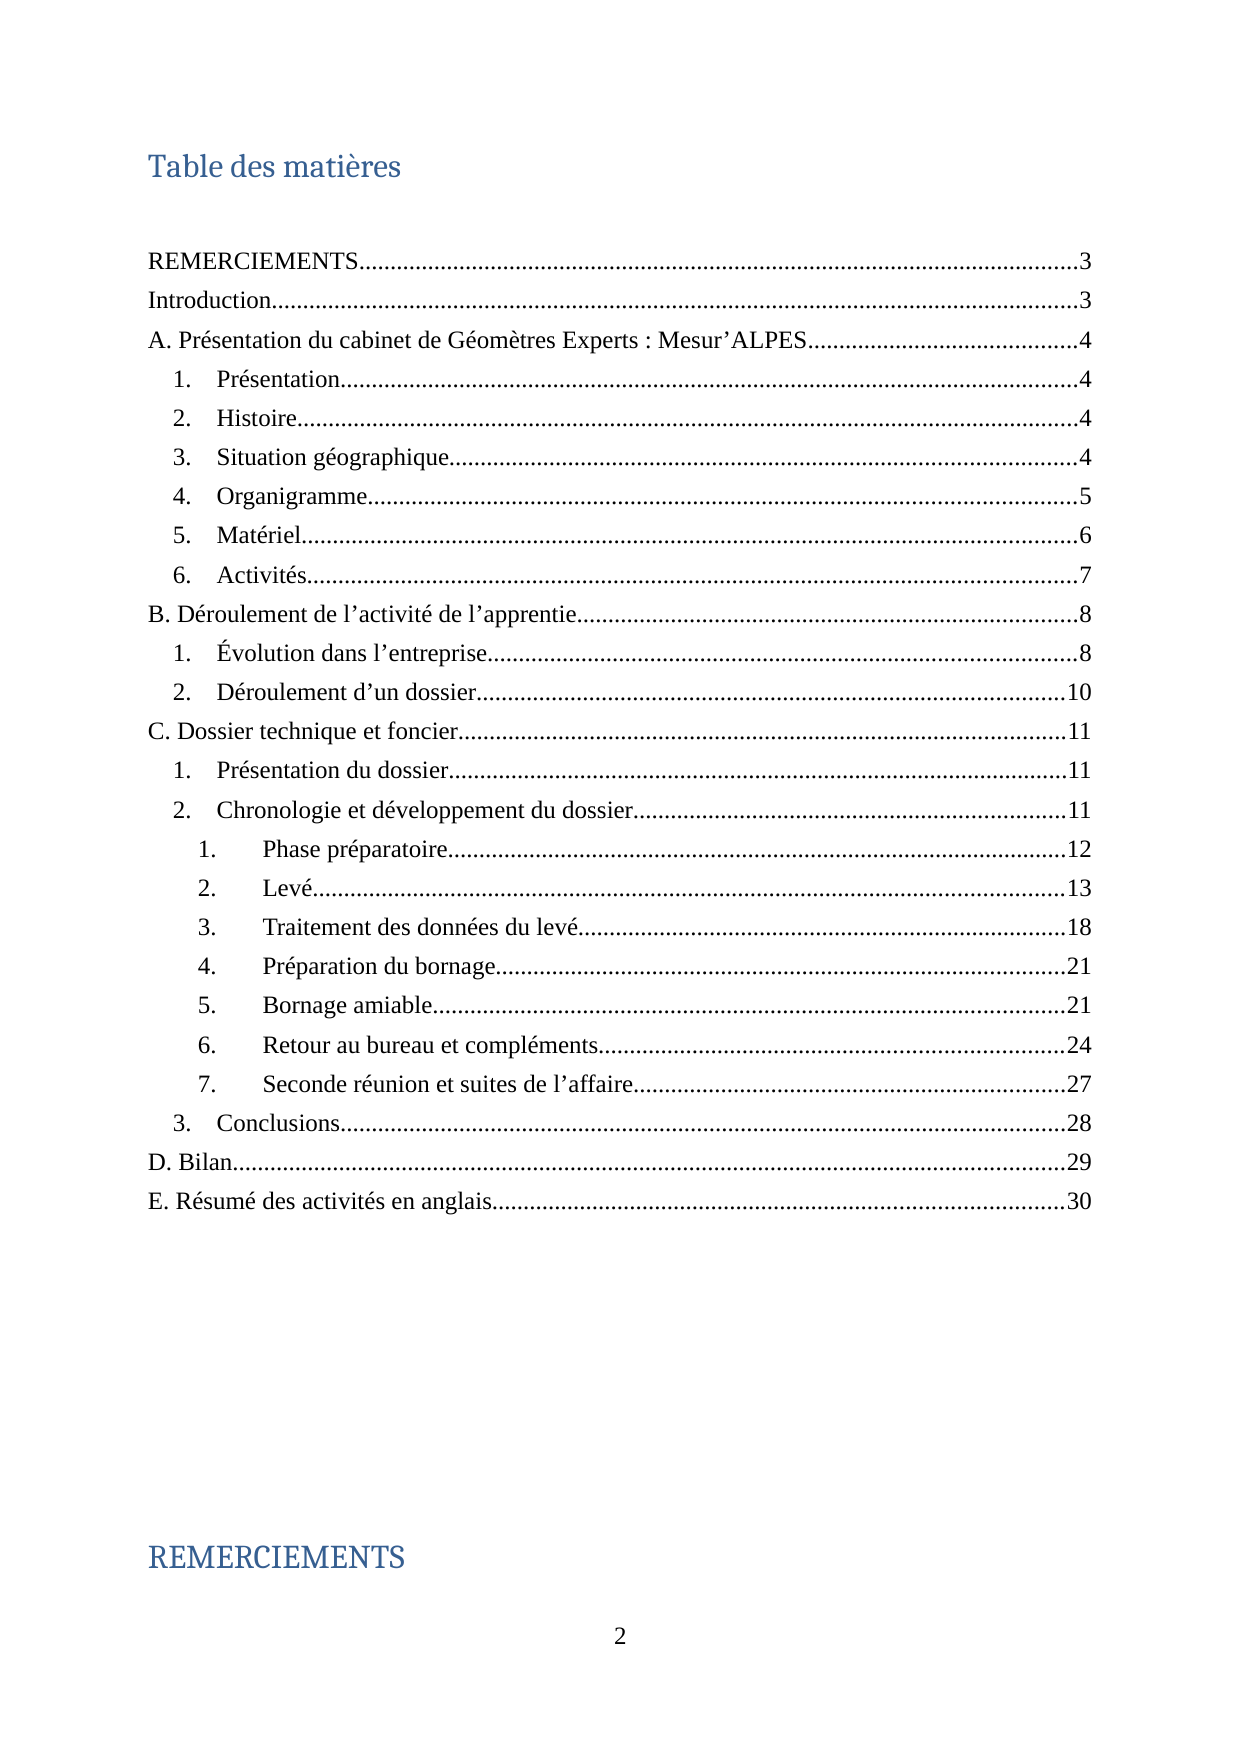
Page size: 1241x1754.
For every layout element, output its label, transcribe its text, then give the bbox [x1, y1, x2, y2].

subtitle REMERCIEMENTS [148, 1538, 1093, 1576]
